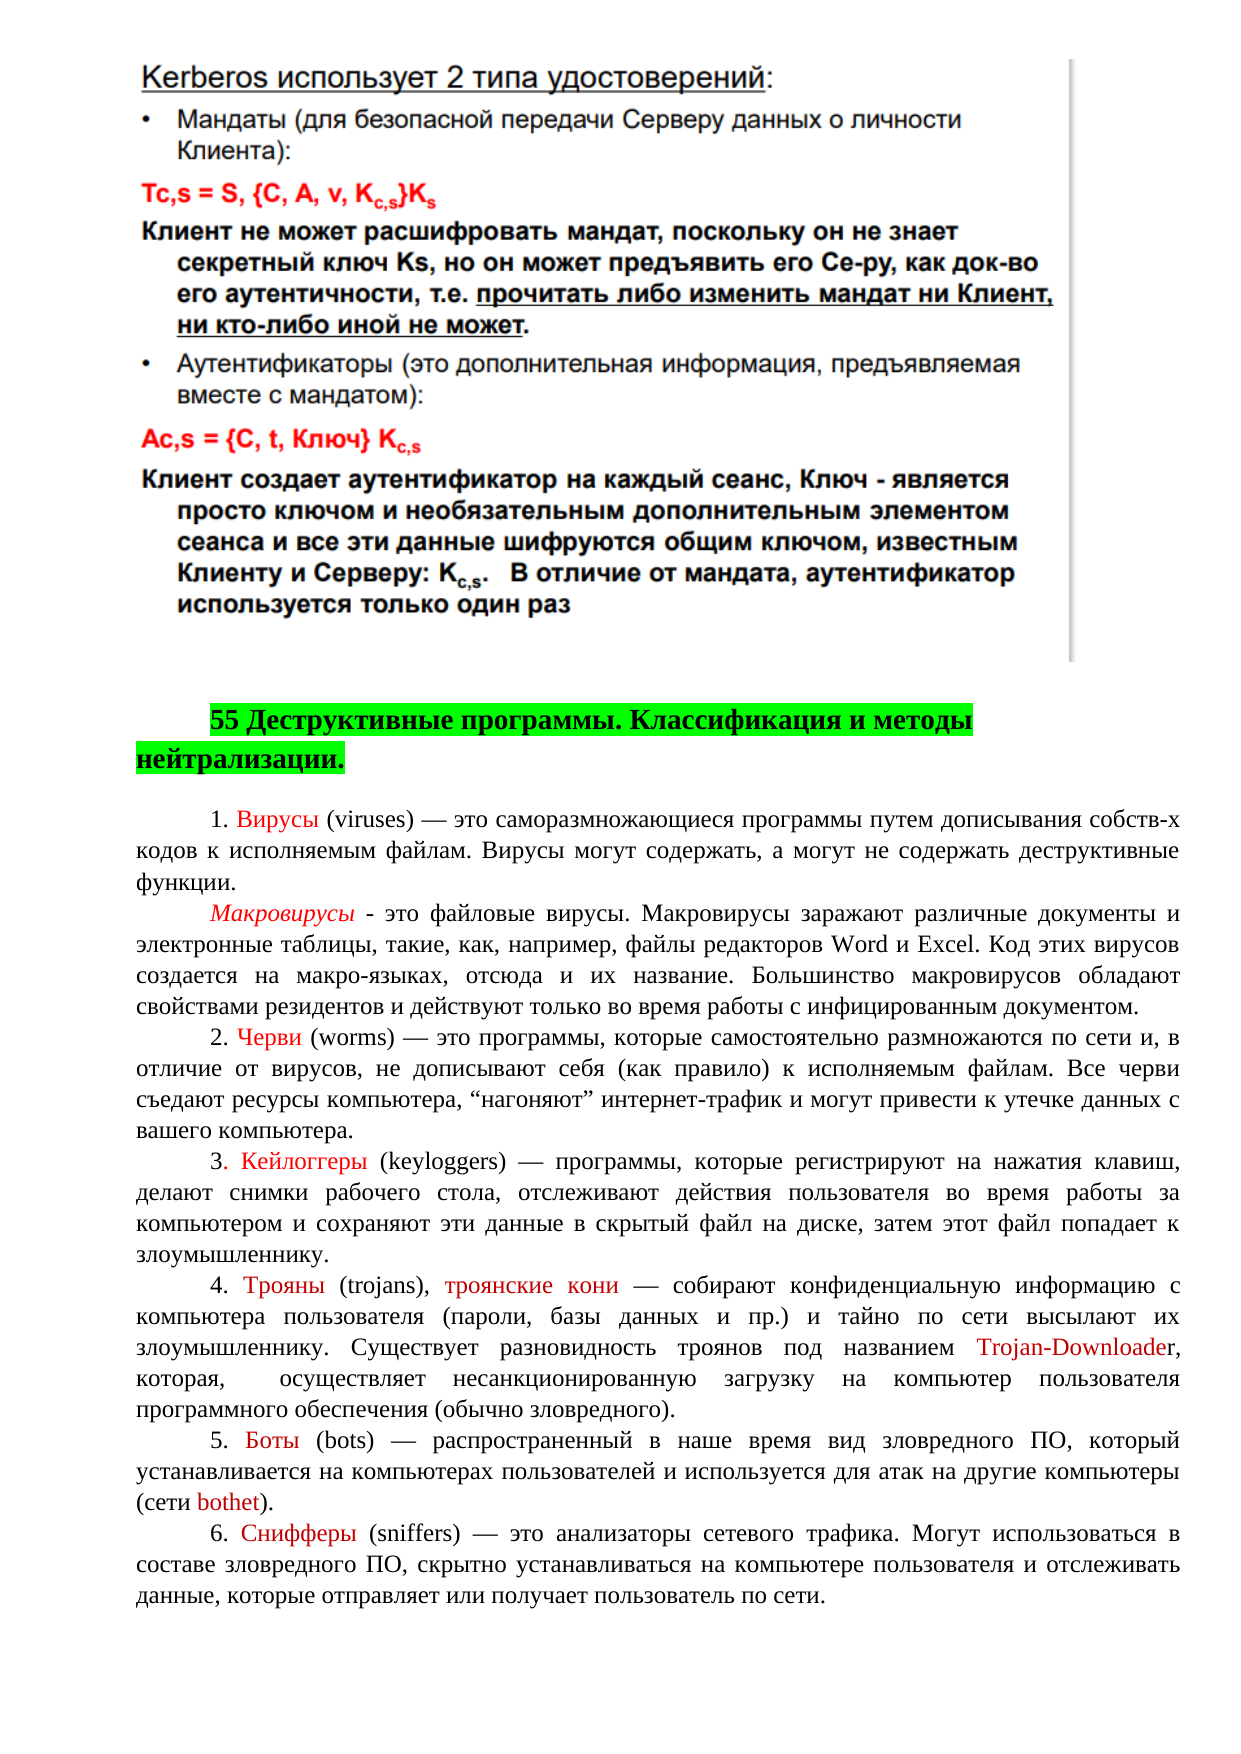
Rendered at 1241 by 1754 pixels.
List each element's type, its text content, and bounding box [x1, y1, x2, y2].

text Макровирусы - это файловые вирусы. Макровирусы заражают различные документы и электронные таблицы, такие, как, например, файлы редакторов Word и Excel. Код этих вирусов создается на макро-языках, отсюда и их название. Большинство макровирусов обладают свойствами резидентов и действуют только во время работы с инфицированным документом. [136, 898, 1181, 1019]
text 1. Вирусы (viruses) — это саморазмножающиеся программы путем дописывания собств-х кодов к исполняемым файлам. Вирусы могут содержать, а могут не содержать деструктивные функции. [136, 804, 1181, 895]
subtitle 55 Деструктивные программы. Классификация и методы нейтрализации. [136, 702, 1181, 774]
text 4. Трояны (trojans), троянские кони — собирают конфиденциальную информацию с компьютера пользователя (пароли, базы данных и пр.) и тайно по сети высылают их злоумышленнику. Существует разновидность троянов под названием Trojan-Downloader, которая, осуществляет несанкционированную загрузку на компьютер пользователя программного обеспечения (обычно зловредного). [136, 1270, 1181, 1423]
text 5. Боты (bots) — распространенный в наше время вид зловредного ПО, который устанавливается на компьютерах пользователей и используется для атак на другие компьютеры (сети bothet). [136, 1425, 1181, 1516]
text 2. Черви (worms) — это программы, которые самостоятельно размножаются по сети и, в отличие от вирусов, не дописывают себя (как правило) к исполняемым файлам. Все черви съедают ресурсы компьютера, “нагоняют” интернет-трафик и могут привести к утечке данных с вашего компьютера. [136, 1022, 1181, 1144]
text 3. Кейлоггеры (keyloggers) — программы, которые регистрируют на нажатия клавиш, делают снимки рабочего стола, отслеживают действия пользователя во время работы за компьютером и сохраняют эти данные в скрытый файл на диске, затем этот файл попадает к злоумышленнику. [136, 1146, 1181, 1268]
picture [135, 59, 1077, 662]
text 6. Снифферы (sniffers) — это анализаторы сетевого трафика. Могут использоваться в составе зловредного ПО, скрытно устанавливаться на компьютере пользователя и отслеживать данные, которые отправляет или получает пользователь по сети. [136, 1518, 1181, 1609]
